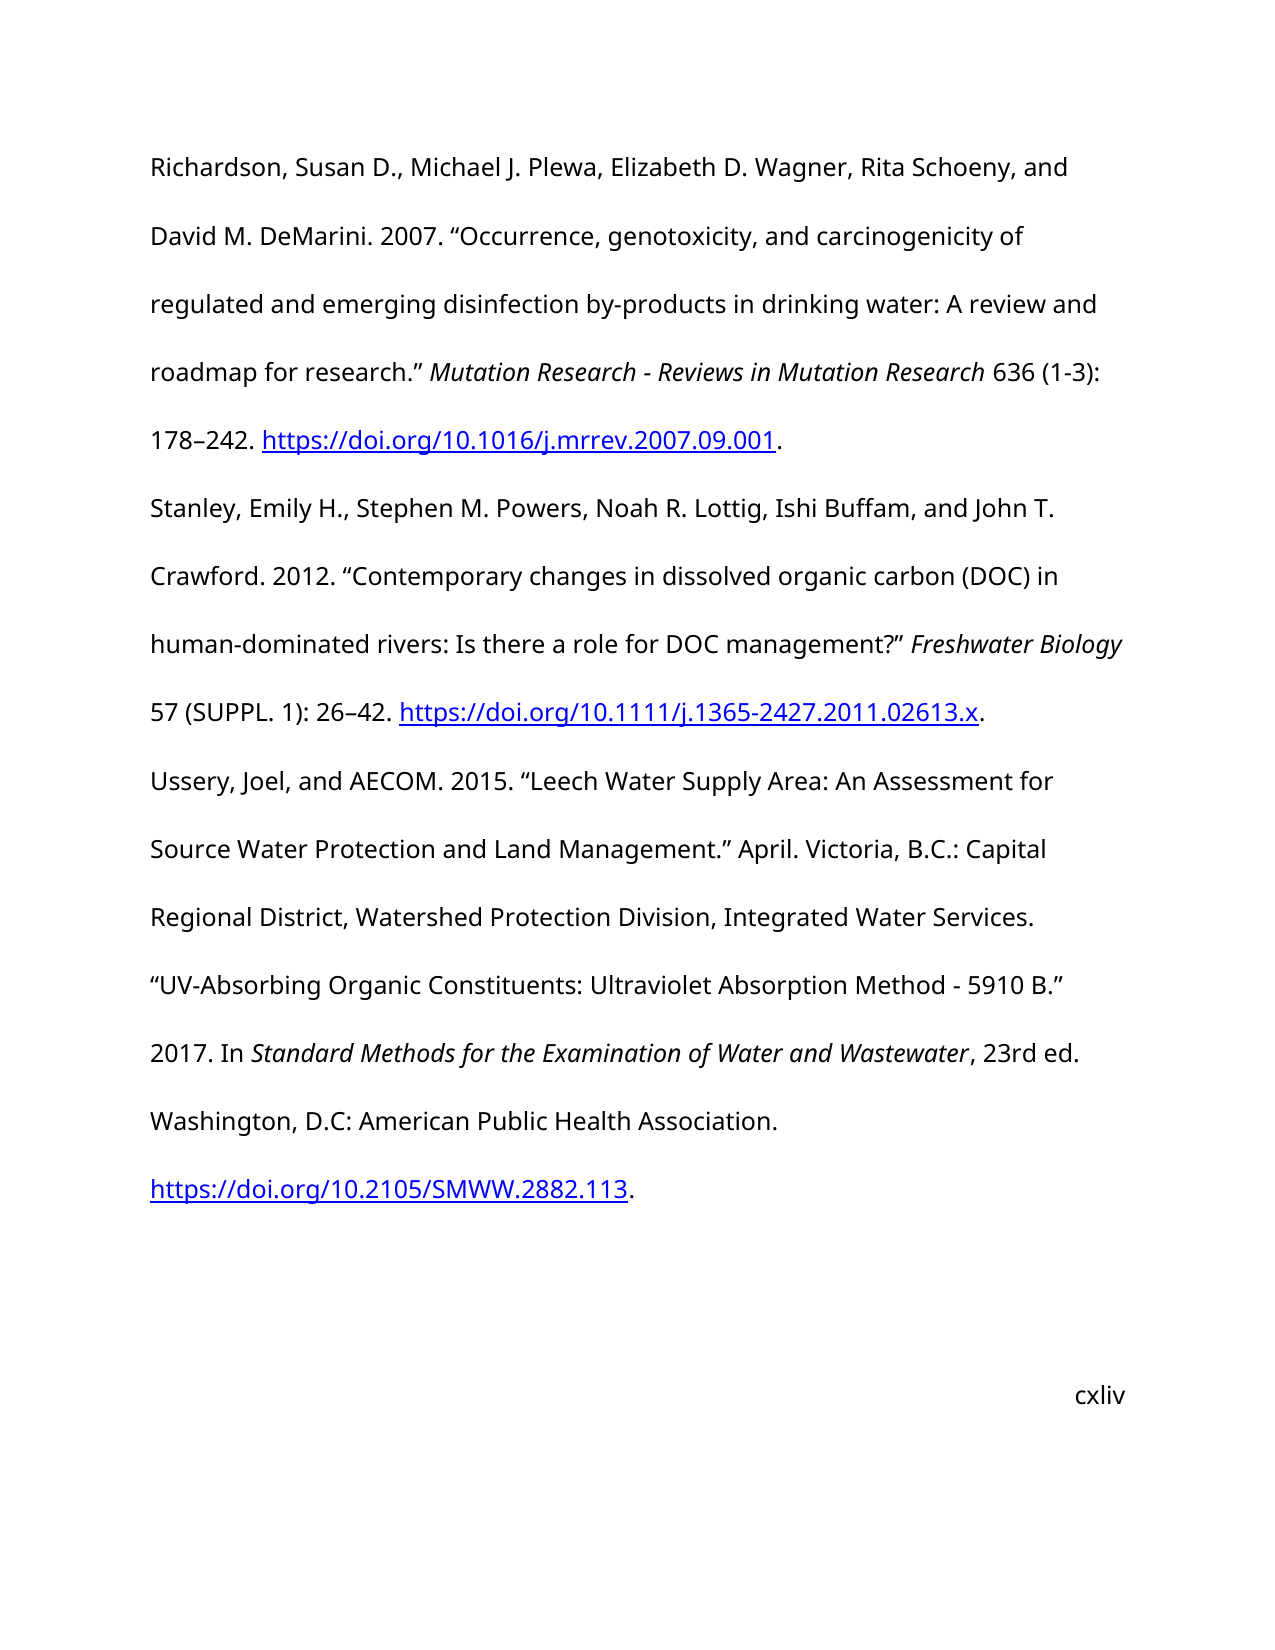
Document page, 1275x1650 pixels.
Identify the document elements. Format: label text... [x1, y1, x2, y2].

text Richardson, Susan D., Michael J. Plewa, Elizabeth D. Wagner, Rita Schoeny, and David M. DeMarini. 2007. “Occurrence, genotoxicity, and carcinogenicity of regulated and emerging disinfection by-products in drinking water: A review and roadmap for research.” Mutation Research - Reviews in Mutation Research 636 (1-3): 178–242. https://doi.org/10.1016/j.mrrev.2007.09.001. [150, 150, 1125, 457]
text Stanley, Emily H., Stephen M. Powers, Noah R. Lottig, Ishi Buffam, and John T. Crawford. 2012. “Contemporary changes in dissolved organic carbon (DOC) in human-dominated rivers: Is there a role for DOC management?” Freshwater Biology 57 (SUPPL. 1): 26–42. https://doi.org/10.1111/j.1365-2427.2011.02613.x. [150, 491, 1125, 729]
text Ussery, Joel, and AECOM. 2015. “Leech Water Supply Area: An Assessment for Source Water Protection and Land Management.” April. Victoria, B.C.: Capital Regional District, Watershed Protection Division, Integrated Water Services. [150, 763, 1125, 933]
text “UV-Absorbing Organic Constituents: Ultraviolet Absorption Method - 5910 B.” 2017. In Standard Methods for the Examination of Water and Wastewater, 23rd ed. Washington, D.C: American Public Health Association. https://doi.org/10.2105/SMWW.2882.113. [150, 967, 1125, 1206]
